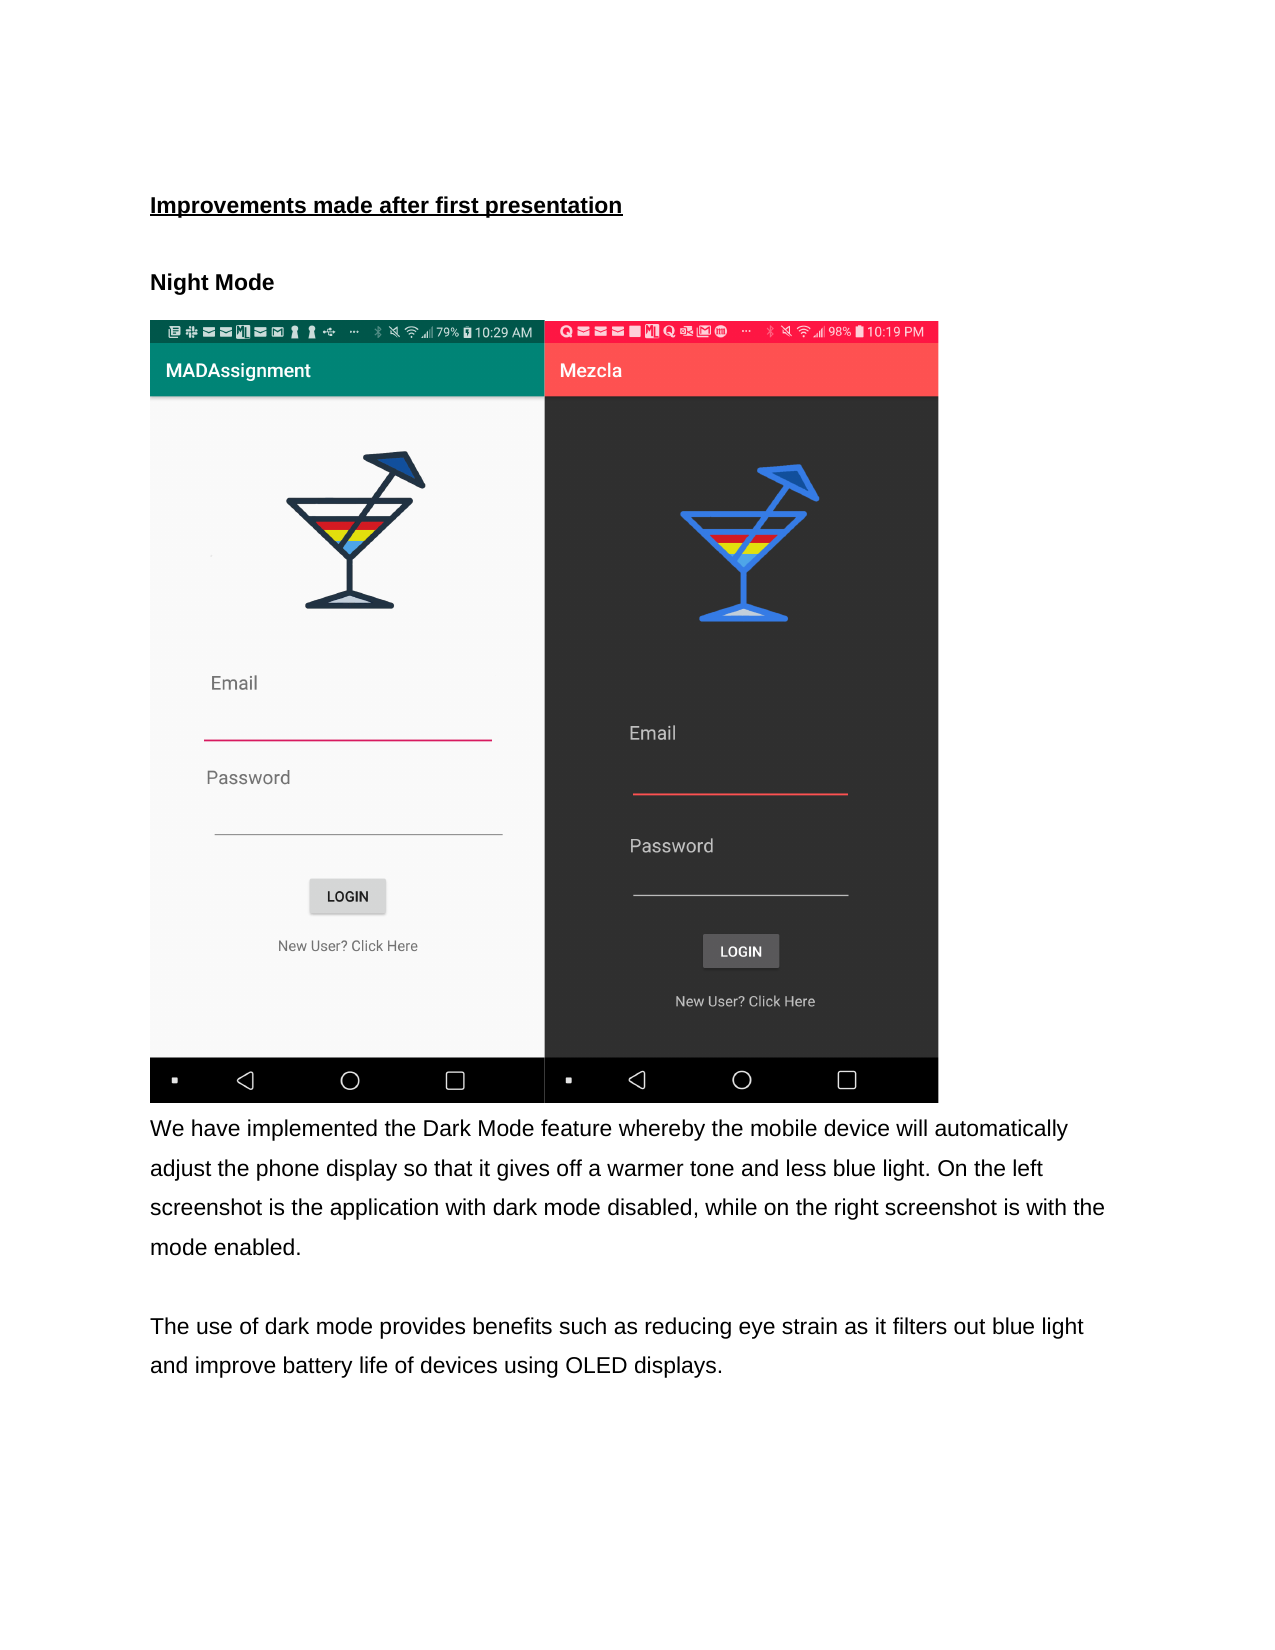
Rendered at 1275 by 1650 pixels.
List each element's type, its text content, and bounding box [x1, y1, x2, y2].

subtitle Night Mode [150, 269, 1125, 295]
subtitle Improvements made after first presentation [150, 192, 1125, 218]
picture [150, 320, 939, 1103]
text The use of dark mode provides benefits such as reducing eye strain as it filters out blue light and improve battery life of devices using OLED displays. [150, 1313, 1125, 1378]
text We have implemented the Dark Mode feature whereby the mobile device will automatically adjust the phone display so that it gives off a warmer tone and less blue light. On the left screenshot is the application with dark mode disabled, while on the right screenshot is with the mode enabled. [150, 1115, 1125, 1260]
